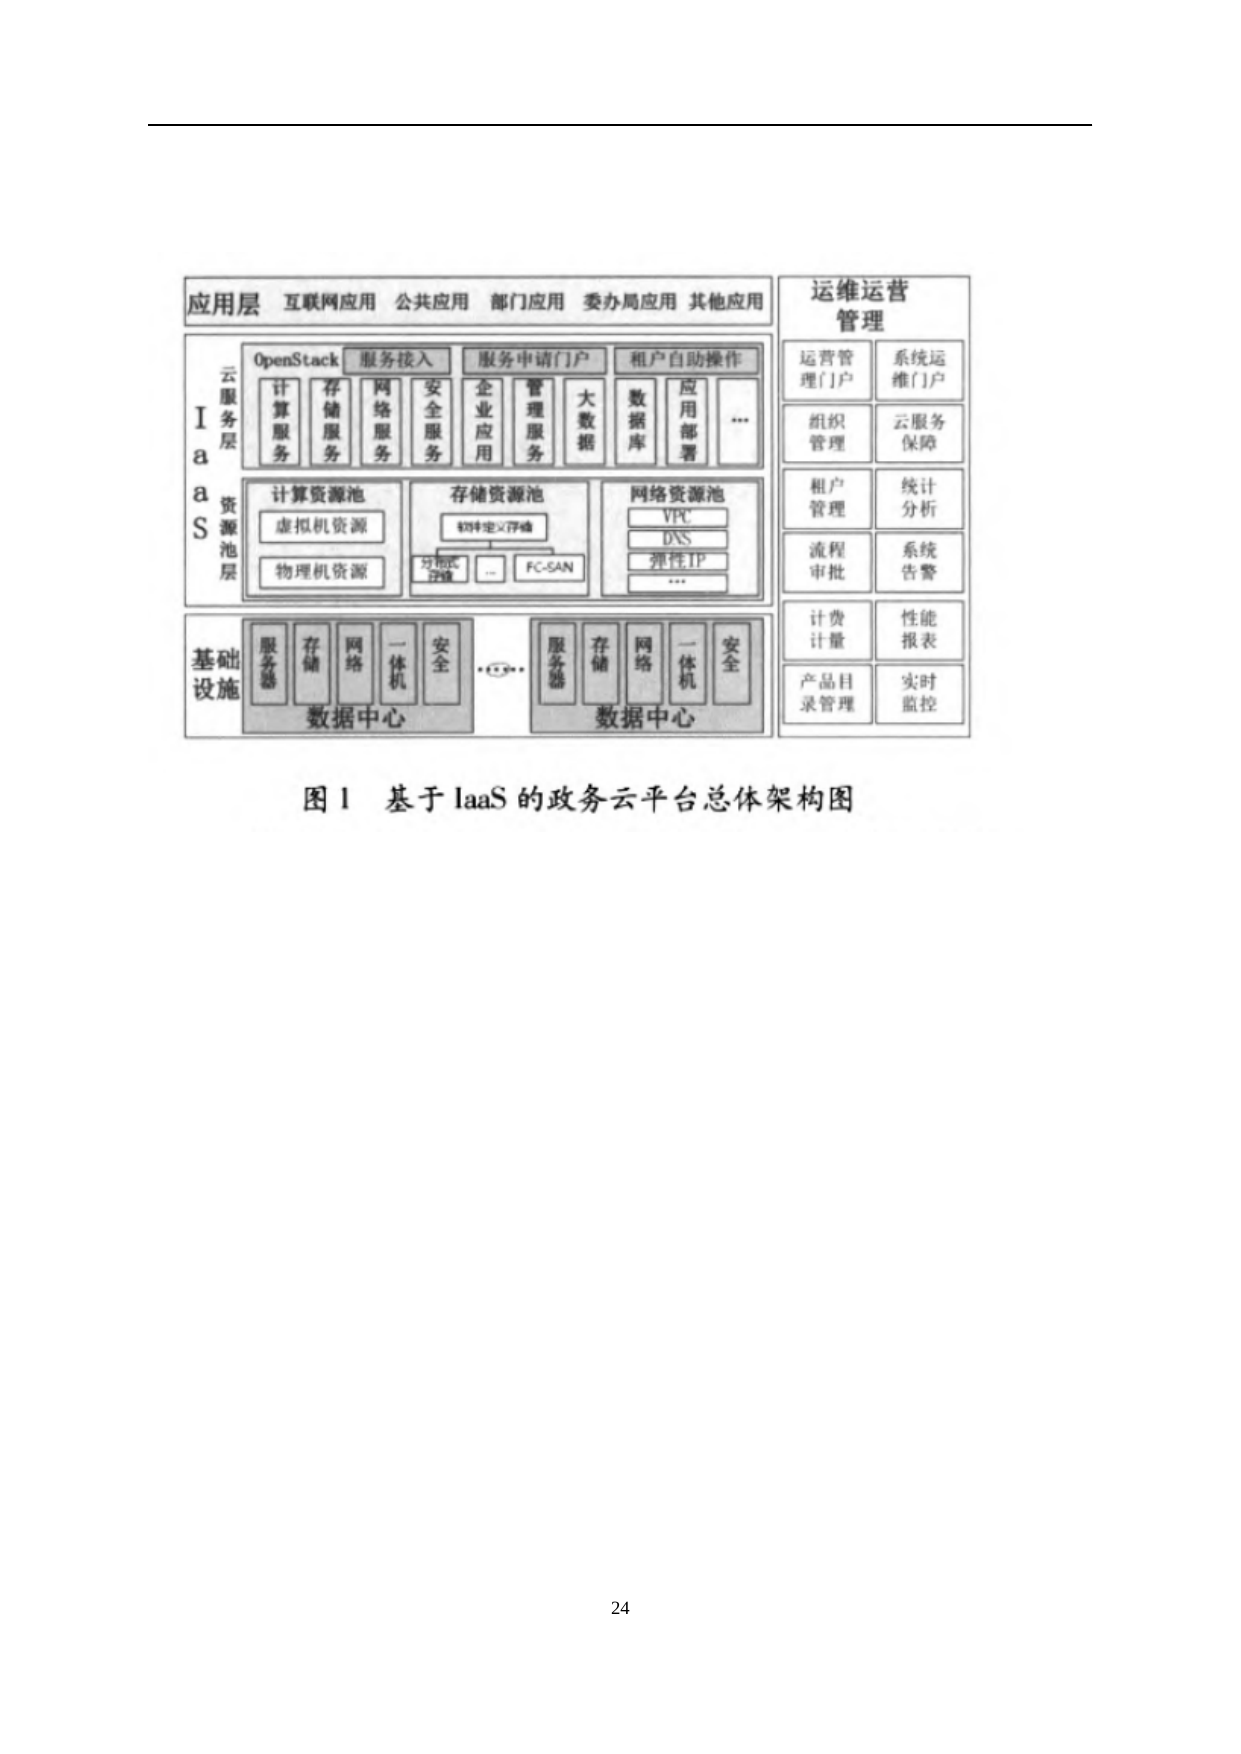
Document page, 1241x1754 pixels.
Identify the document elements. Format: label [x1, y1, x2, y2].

picture [147, 252, 1048, 832]
